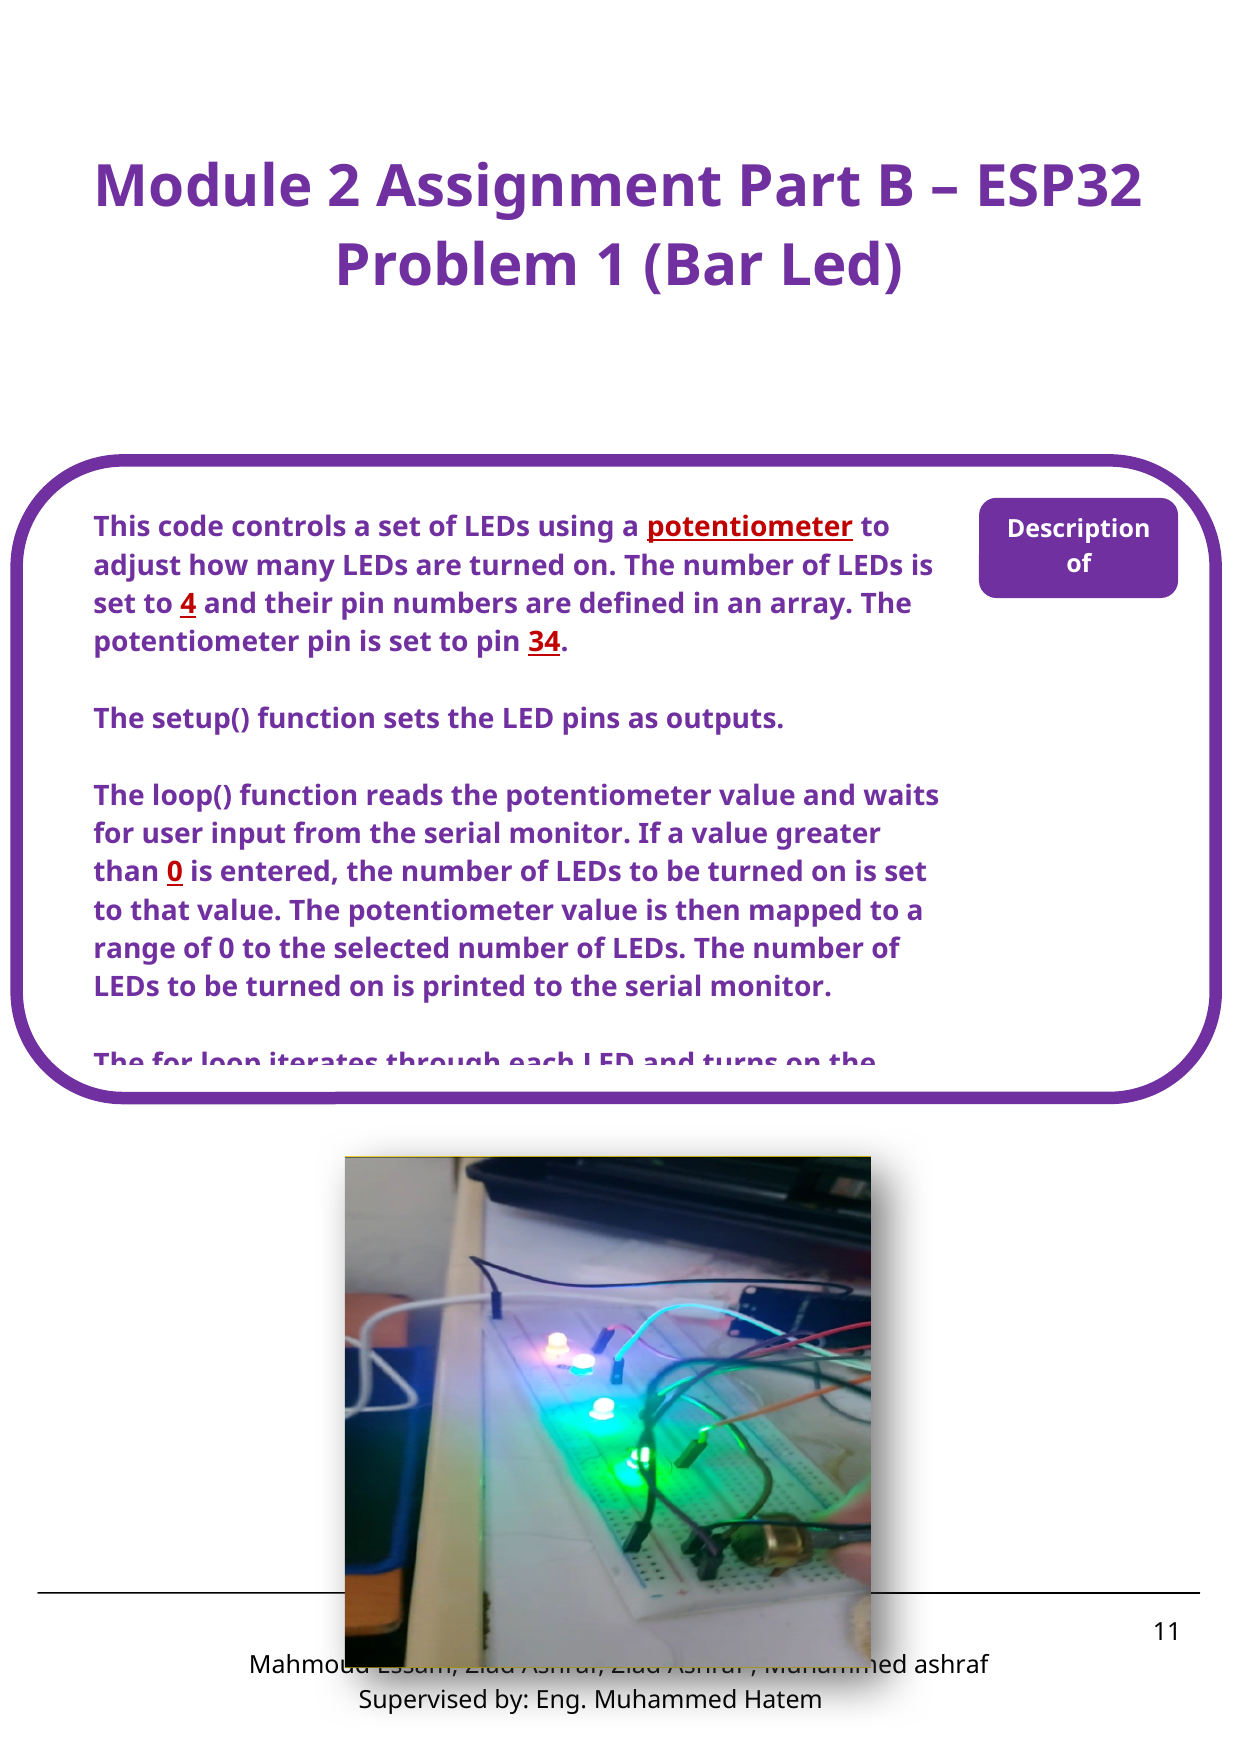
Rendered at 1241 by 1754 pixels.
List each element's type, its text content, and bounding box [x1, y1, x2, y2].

text Module 2 Assignment Part B – ESP32 Problem 1 (Bar Led) [0, 144, 1237, 303]
picture [344, 1156, 871, 1668]
